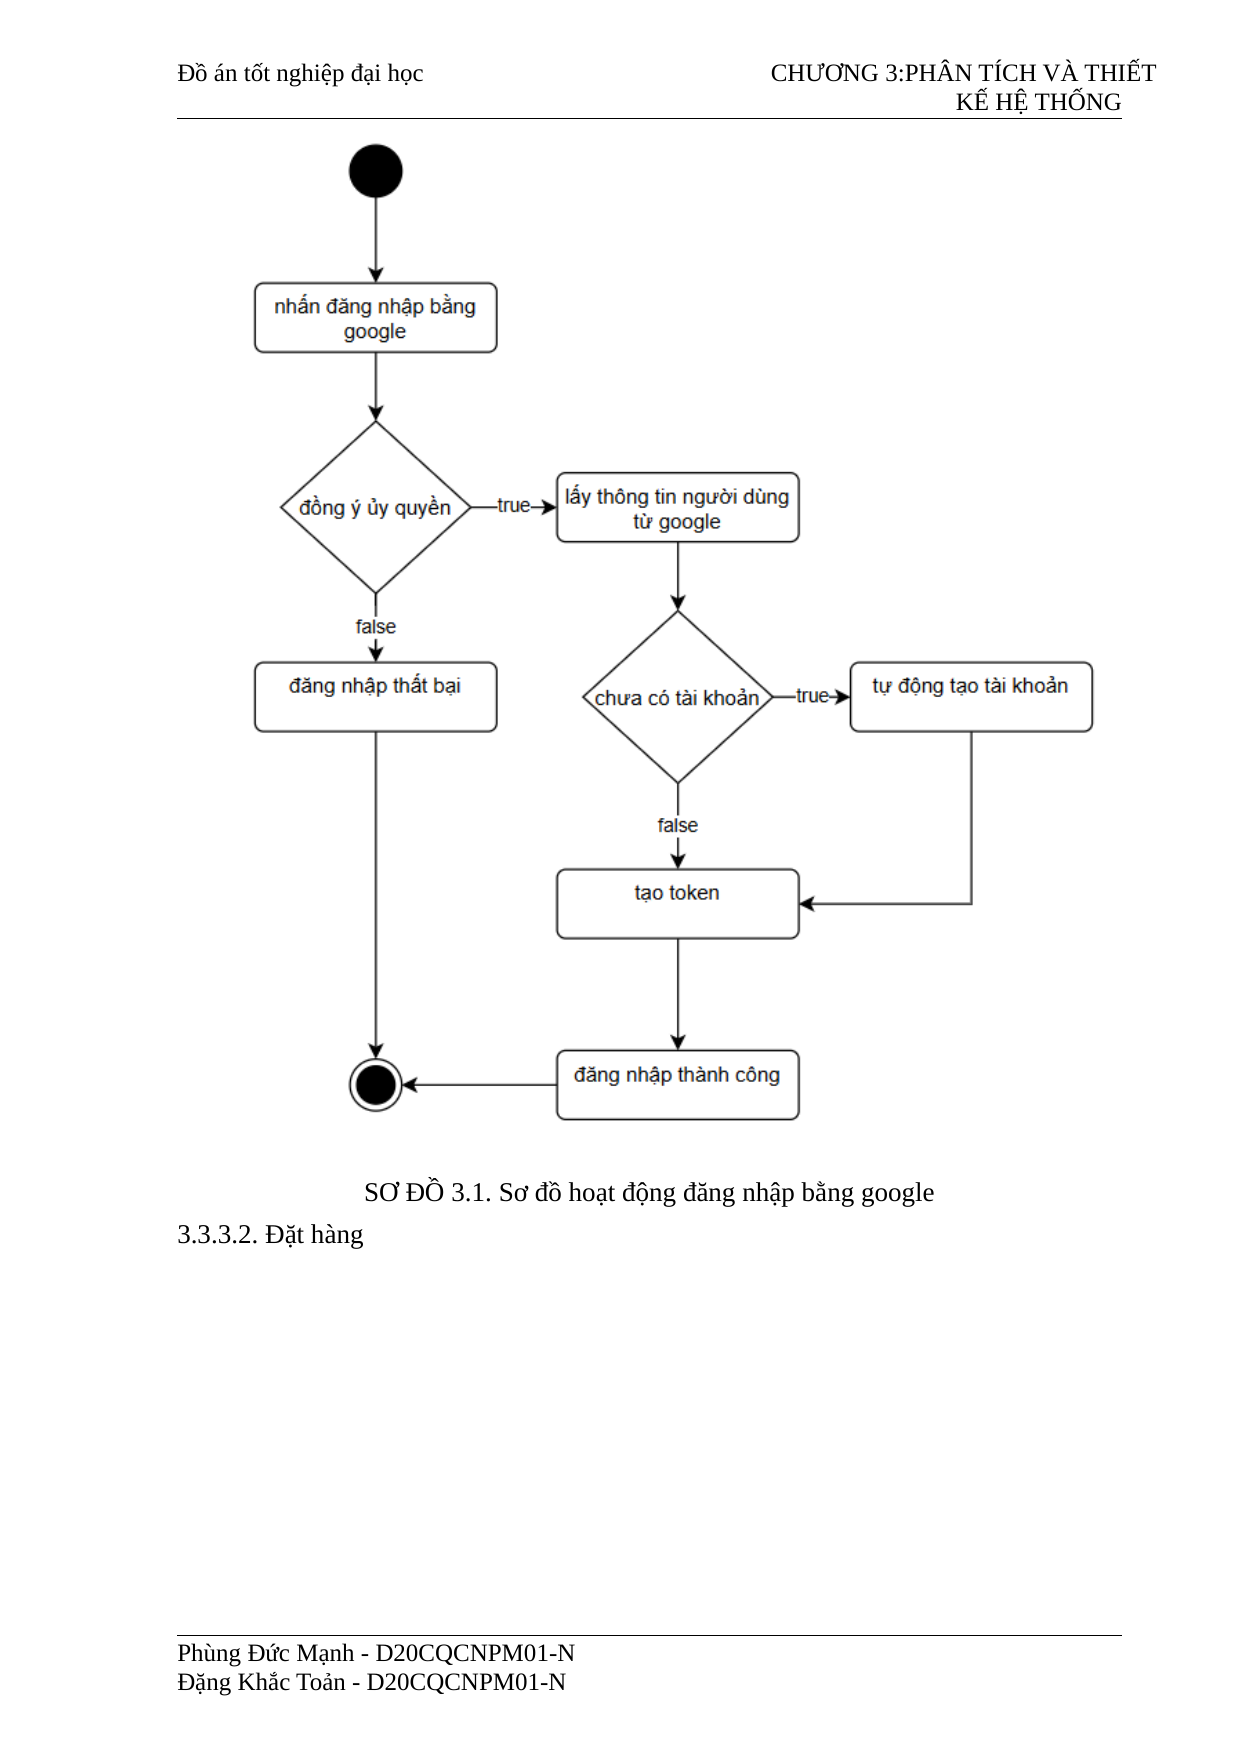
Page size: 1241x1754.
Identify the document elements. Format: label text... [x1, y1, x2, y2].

text Đặt hàng [177, 1218, 1122, 1249]
text Sơ đồ hoạt động đăng nhập bằng google [177, 1176, 1122, 1207]
picture [177, 119, 1122, 1155]
